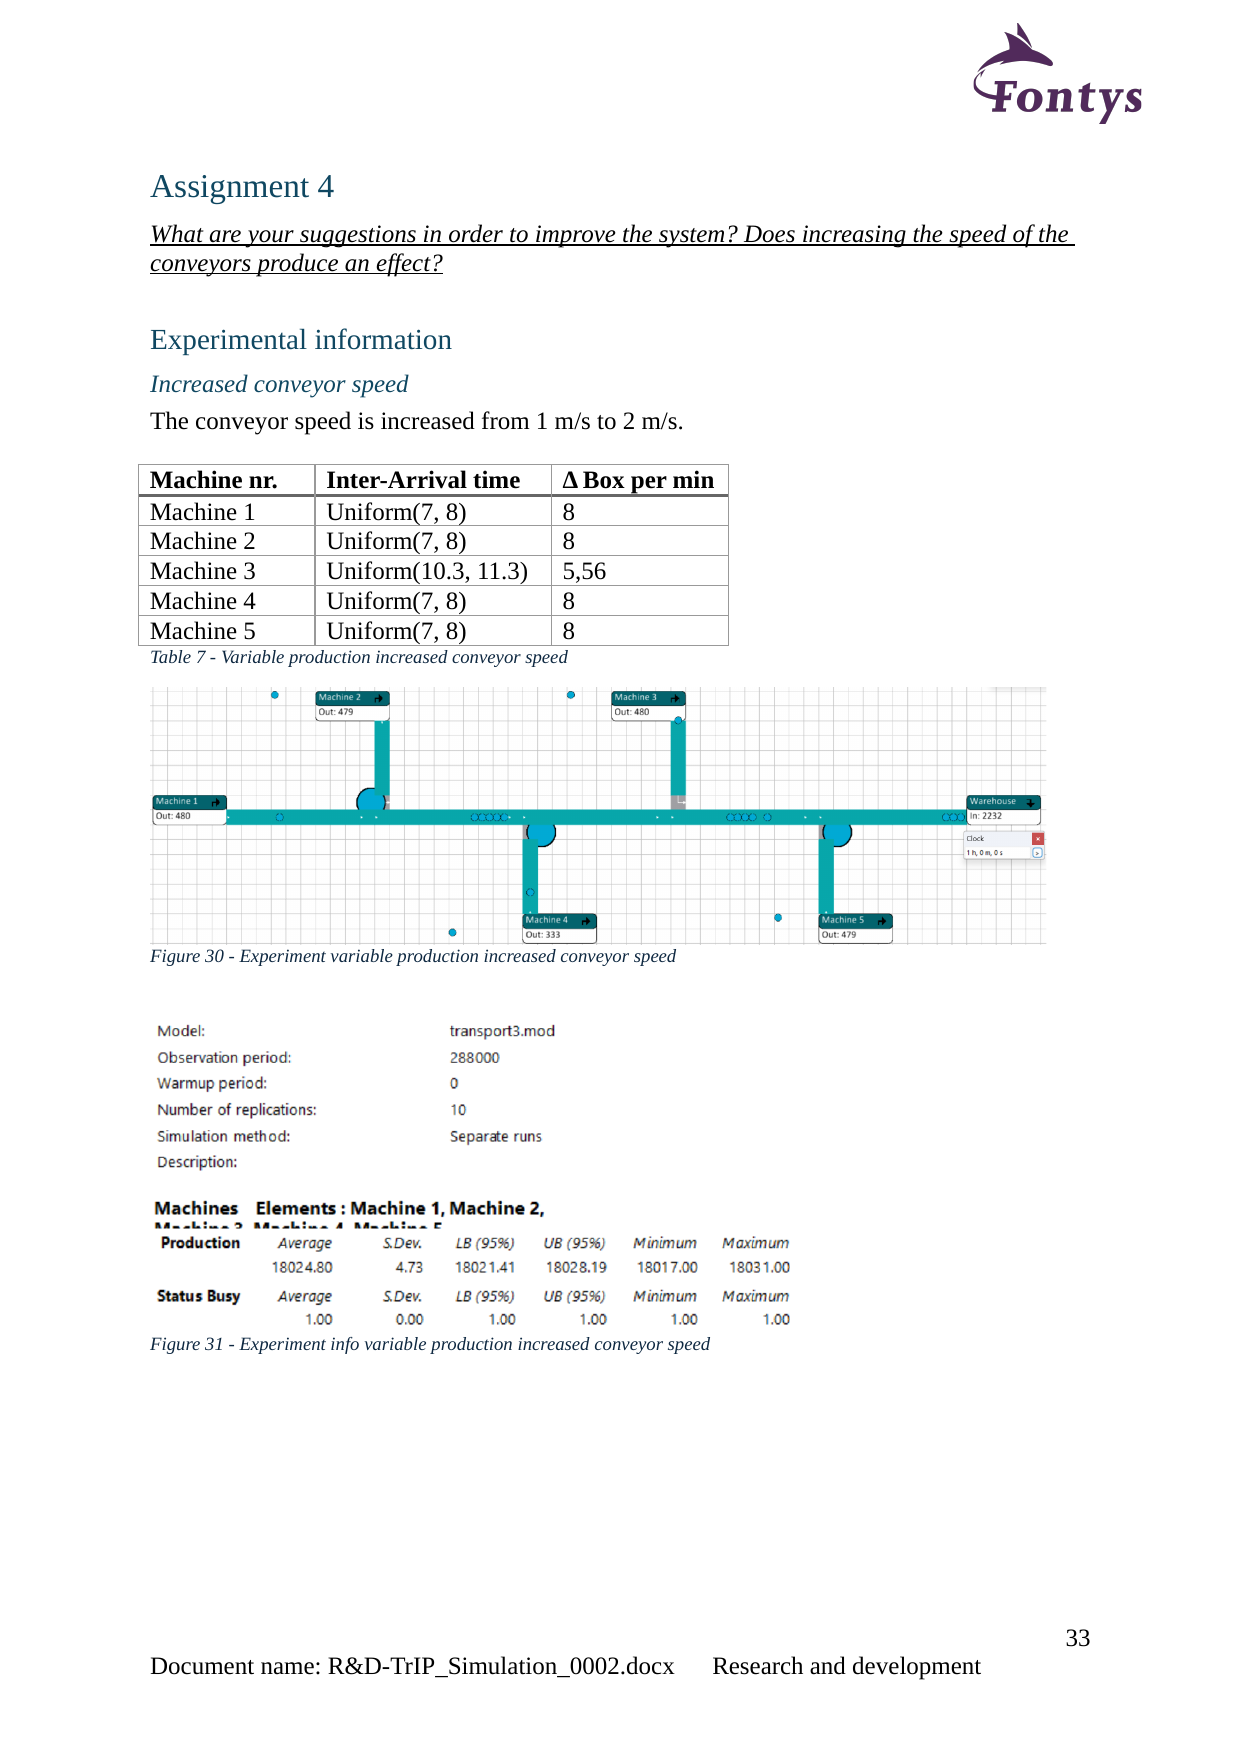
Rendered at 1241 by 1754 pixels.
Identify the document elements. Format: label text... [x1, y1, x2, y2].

table_cell 8 [552, 616, 728, 644]
text Figure 30 - Experiment variable production increased conveyor speed [150, 945, 1090, 966]
text Table 7 - Variable production increased conveyor speed [150, 463, 1090, 667]
table_cell Uniform(7, 8) [316, 497, 551, 525]
table_cell 8 [552, 497, 728, 525]
table_cell Uniform(7, 8) [316, 526, 551, 555]
table_cell Uniform(7, 8) [316, 586, 551, 615]
picture [150, 687, 1047, 945]
table_cell Machine 2 [139, 526, 314, 555]
table_cell Uniform(7, 8) [316, 616, 551, 644]
text Figure 31 - Experiment info variable production increased conveyor speed [150, 1332, 1090, 1354]
picture [150, 1016, 796, 1333]
text The conveyor speed is increased from 1 m/s to 2 m/s. [150, 406, 1090, 435]
table_cell 8 [552, 586, 728, 615]
subtitle Experimental information [150, 322, 1090, 356]
table_cell Machine 1 [139, 497, 314, 525]
subtitle Increased conveyor speed [150, 369, 1090, 398]
subtitle Assignment 4 [150, 167, 1090, 205]
table_cell Uniform(10.3, 11.3) [316, 556, 551, 585]
table_header Inter-Arrival time [316, 465, 551, 493]
table_header Δ Box per min [552, 465, 728, 493]
table_cell Machine 4 [139, 586, 314, 615]
table_cell 5,56 [552, 556, 728, 585]
table_cell Machine 3 [139, 556, 314, 585]
table_cell Machine 5 [139, 616, 314, 644]
table_header Machine nr. [139, 465, 314, 493]
picture [973, 23, 1142, 124]
text What are your suggestions in order to improve the system? Does increasing the speed of the conveyors produce an effect? [150, 219, 1090, 277]
table_cell 8 [552, 526, 728, 555]
